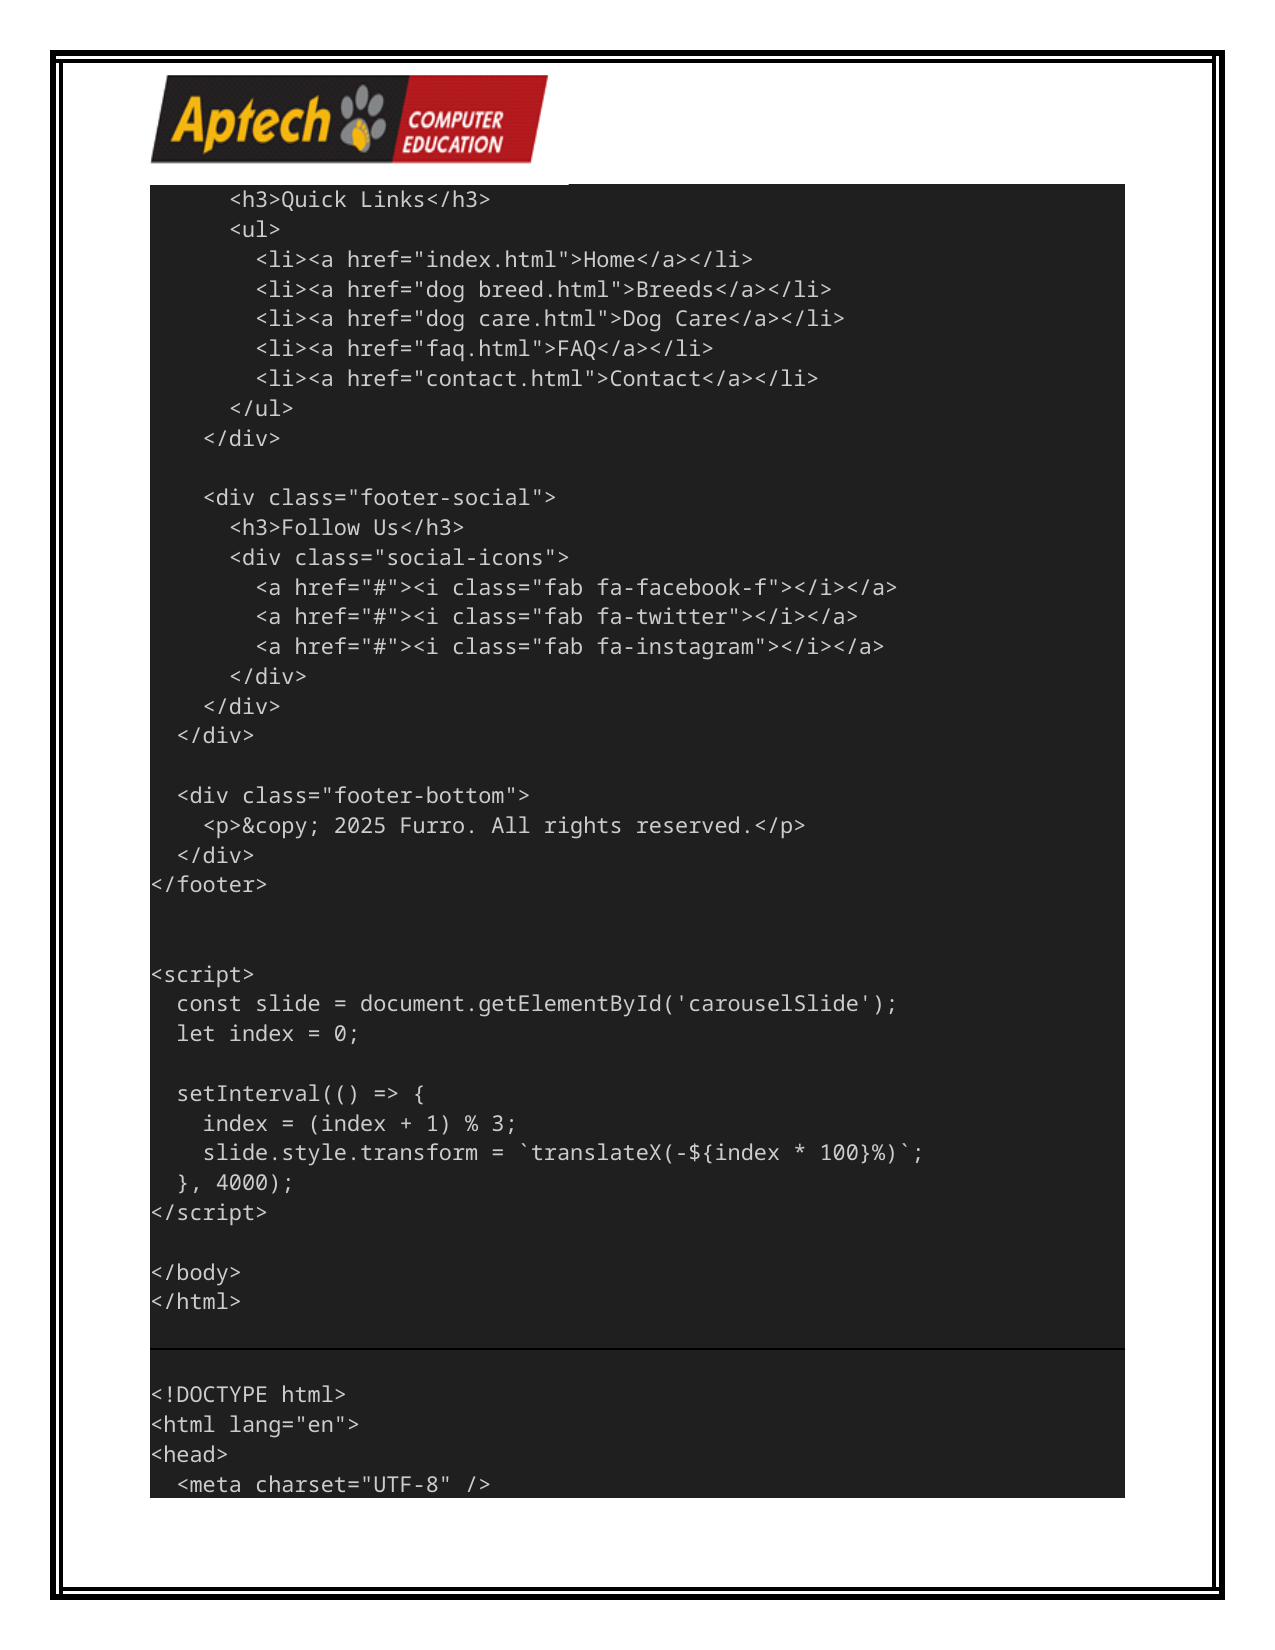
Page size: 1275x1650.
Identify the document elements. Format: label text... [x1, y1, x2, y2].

text <h3>Follow Us</h3> [150, 512, 1125, 542]
text <h3>Quick Links</h3> [150, 184, 1125, 214]
text <div class="social-icons"> [150, 542, 1125, 571]
text <script> [150, 959, 1125, 988]
text </div> [150, 720, 1125, 750]
text <a href="#"><i class="fab fa-instagram"></i></a> [150, 631, 1125, 661]
text const slide = document.getElementById('carouselSlide'); [150, 988, 1125, 1018]
text </div> [150, 661, 1125, 691]
text <li><a href="contact.html">Contact</a></li> [150, 363, 1125, 393]
picture [150, 75, 569, 185]
text </footer> [150, 869, 1125, 899]
text <li><a href="faq.html">FAQ</a></li> [150, 333, 1125, 363]
text <div class="footer-social"> [150, 482, 1125, 512]
text <li><a href="dog care.html">Dog Care</a></li> [150, 303, 1125, 333]
text </div> [150, 422, 1125, 452]
text </div> [150, 839, 1125, 869]
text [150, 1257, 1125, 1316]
text </div> [150, 691, 1125, 720]
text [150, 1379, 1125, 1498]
text <li><a href="dog breed.html">Breeds</a></li> [150, 273, 1125, 303]
text <a href="#"><i class="fab fa-facebook-f"></i></a> [150, 571, 1125, 601]
text setInterval(() => { [150, 1078, 1125, 1108]
text let index = 0; [150, 1018, 1125, 1048]
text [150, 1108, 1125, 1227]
text <ul> [150, 214, 1125, 244]
text </ul> [150, 393, 1125, 422]
text <a href="#"><i class="fab fa-twitter"></i></a> [150, 601, 1125, 631]
text <li><a href="index.html">Home</a></li> [150, 244, 1125, 273]
text <div class="footer-bottom"> [150, 780, 1125, 810]
text <p>&copy; 2025 Furro. All rights reserved.</p> [150, 810, 1125, 839]
